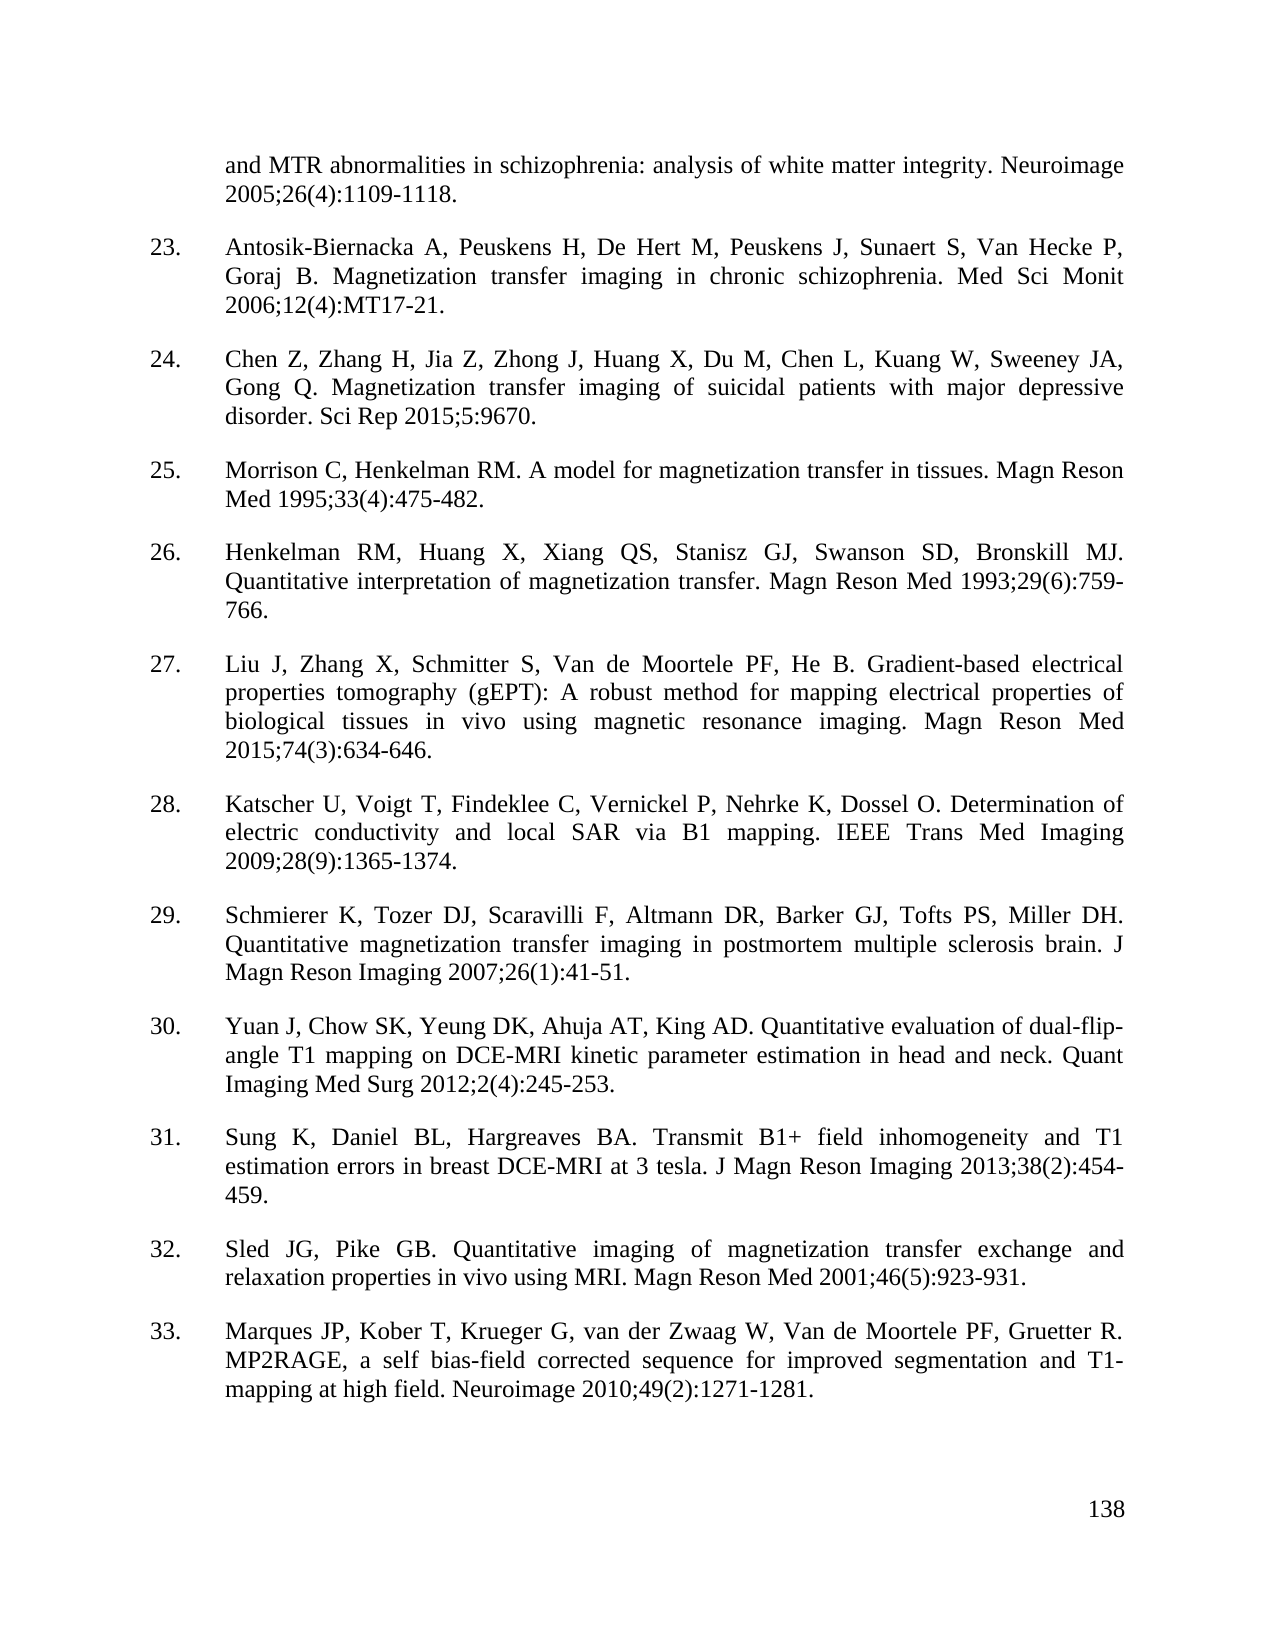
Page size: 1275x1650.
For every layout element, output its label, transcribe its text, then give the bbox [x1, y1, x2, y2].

text 24. Chen Z, Zhang H, Jia Z, Zhong J, Huang X, Du M, Chen L, Kuang W, Sweeney JA, Gong Q. Magnetization transfer imaging of suicidal patients with major depressive disorder. Sci Rep 2015;5:9670. [150, 344, 1125, 430]
text 28. Katscher U, Voigt T, Findeklee C, Vernickel P, Nehrke K, Dossel O. Determination of electric conductivity and local SAR via B1 mapping. IEEE Trans Med Imaging 2009;28(9):1365-1374. [150, 789, 1125, 875]
text 27. Liu J, Zhang X, Schmitter S, Van de Moortele PF, He B. Gradient-based electrical properties tomography (gEPT): A robust method for mapping electrical properties of biological tissues in vivo using magnetic resonance imaging. Magn Reson Med 2015;74(3):634-646. [150, 649, 1125, 764]
text 30. Yuan J, Chow SK, Yeung DK, Ahuja AT, King AD. Quantitative evaluation of dual-flip-angle T1 mapping on DCE-MRI kinetic parameter estimation in head and neck. Quant Imaging Med Surg 2012;2(4):245-253. [150, 1011, 1125, 1097]
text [150, 150, 1125, 207]
text 23. Antosik-Biernacka A, Peuskens H, De Hert M, Peuskens J, Sunaert S, Van Hecke P, Goraj B. Magnetization transfer imaging in chronic schizophrenia. Med Sci Monit 2006;12(4):MT17-21. [150, 232, 1125, 319]
text 26. Henkelman RM, Huang X, Xiang QS, Stanisz GJ, Swanson SD, Bronskill MJ. Quantitative interpretation of magnetization transfer. Magn Reson Med 1993;29(6):759-766. [150, 537, 1125, 624]
text 31. Sung K, Daniel BL, Hargreaves BA. Transmit B1+ field inhomogeneity and T1 estimation errors in breast DCE-MRI at 3 tesla. J Magn Reson Imaging 2013;38(2):454-459. [150, 1122, 1125, 1209]
text 32. Sled JG, Pike GB. Quantitative imaging of magnetization transfer exchange and relaxation properties in vivo using MRI. Magn Reson Med 2001;46(5):923-931. [150, 1234, 1125, 1291]
text 33. Marques JP, Kober T, Krueger G, van der Zwaag W, Van de Moortele PF, Gruetter R. MP2RAGE, a self bias-field corrected sequence for improved segmentation and T1-mapping at high field. Neuroimage 2010;49(2):1271-1281. [150, 1316, 1125, 1402]
text 29. Schmierer K, Tozer DJ, Scaravilli F, Altmann DR, Barker GJ, Tofts PS, Miller DH. Quantitative magnetization transfer imaging in postmortem multiple sclerosis brain. J Magn Reson Imaging 2007;26(1):41-51. [150, 900, 1125, 986]
text 25. Morrison C, Henkelman RM. A model for magnetization transfer in tissues. Magn Reson Med 1995;33(4):475-482. [150, 455, 1125, 512]
